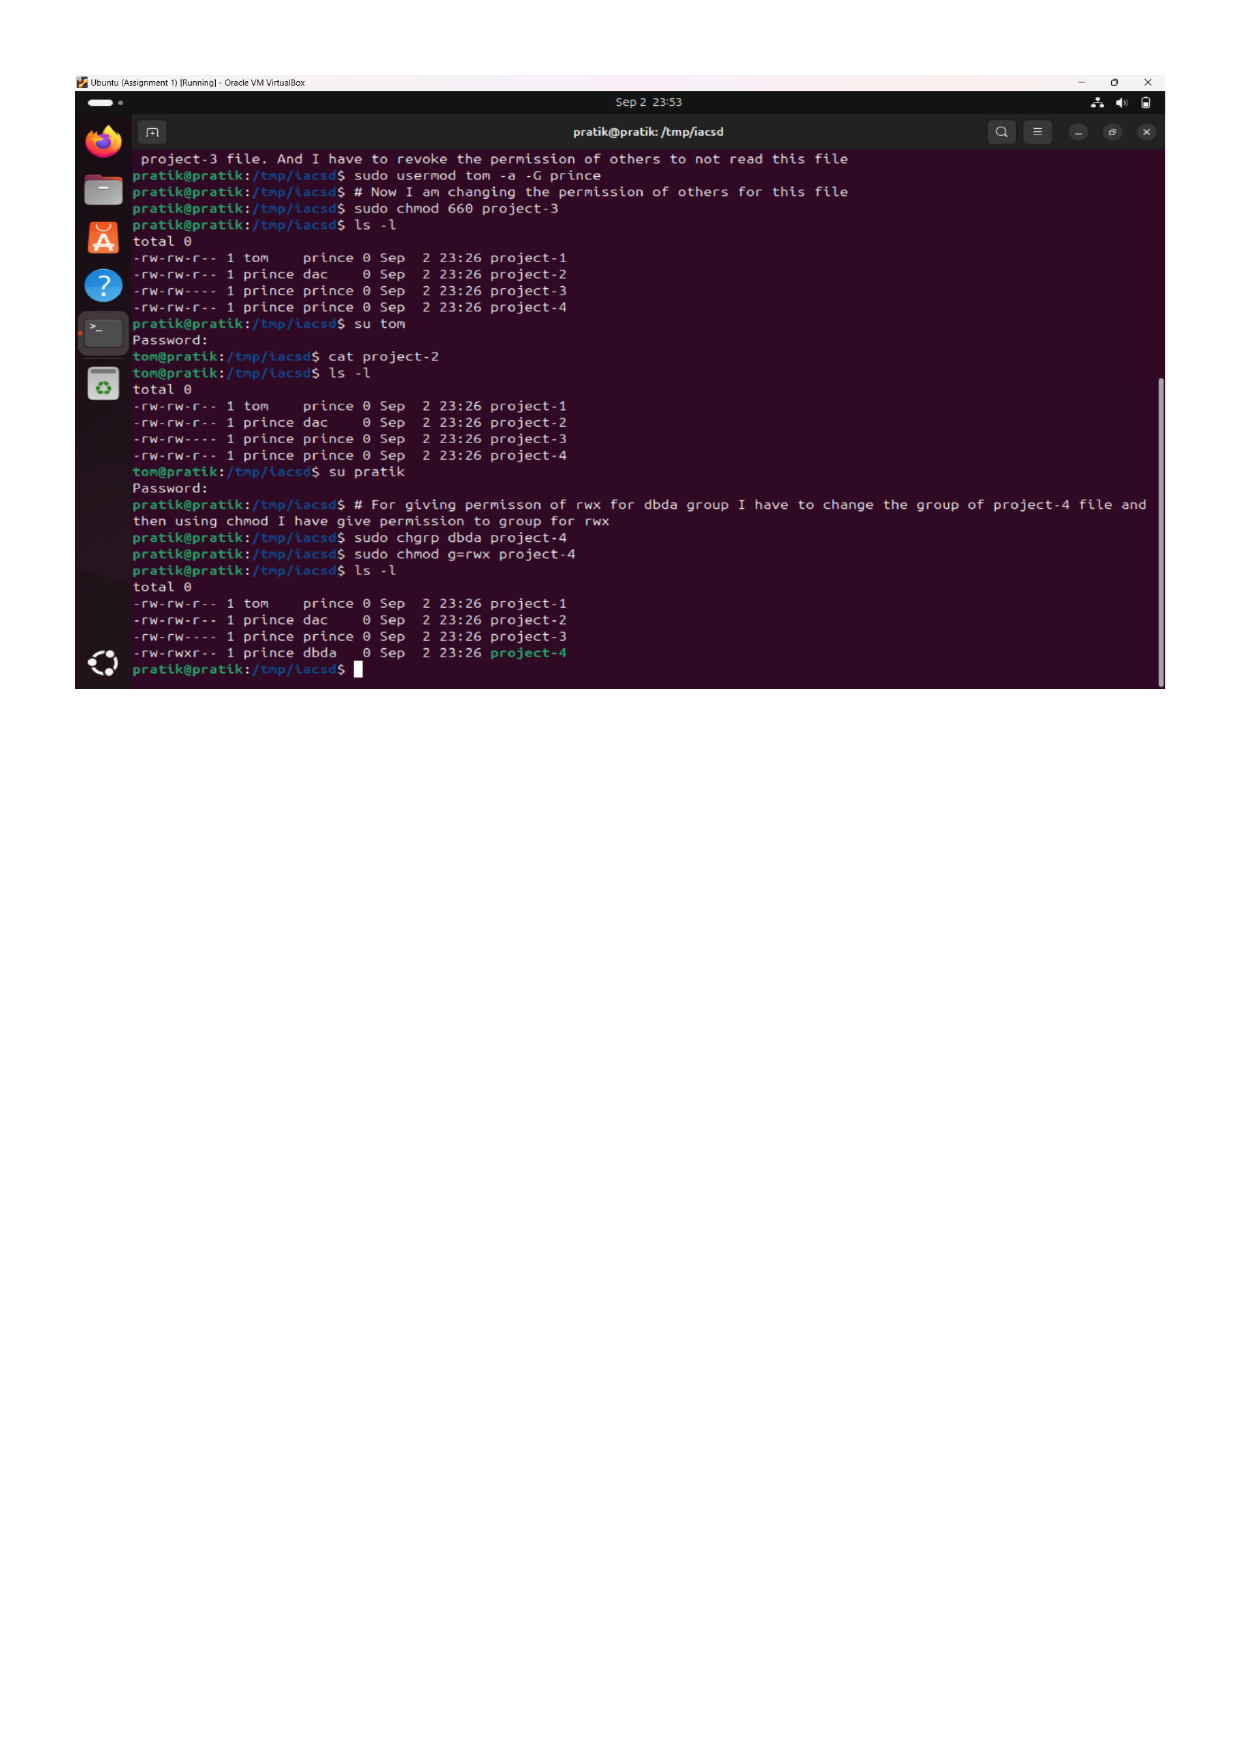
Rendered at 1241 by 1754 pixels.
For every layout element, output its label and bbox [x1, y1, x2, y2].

picture [75, 75, 1166, 689]
